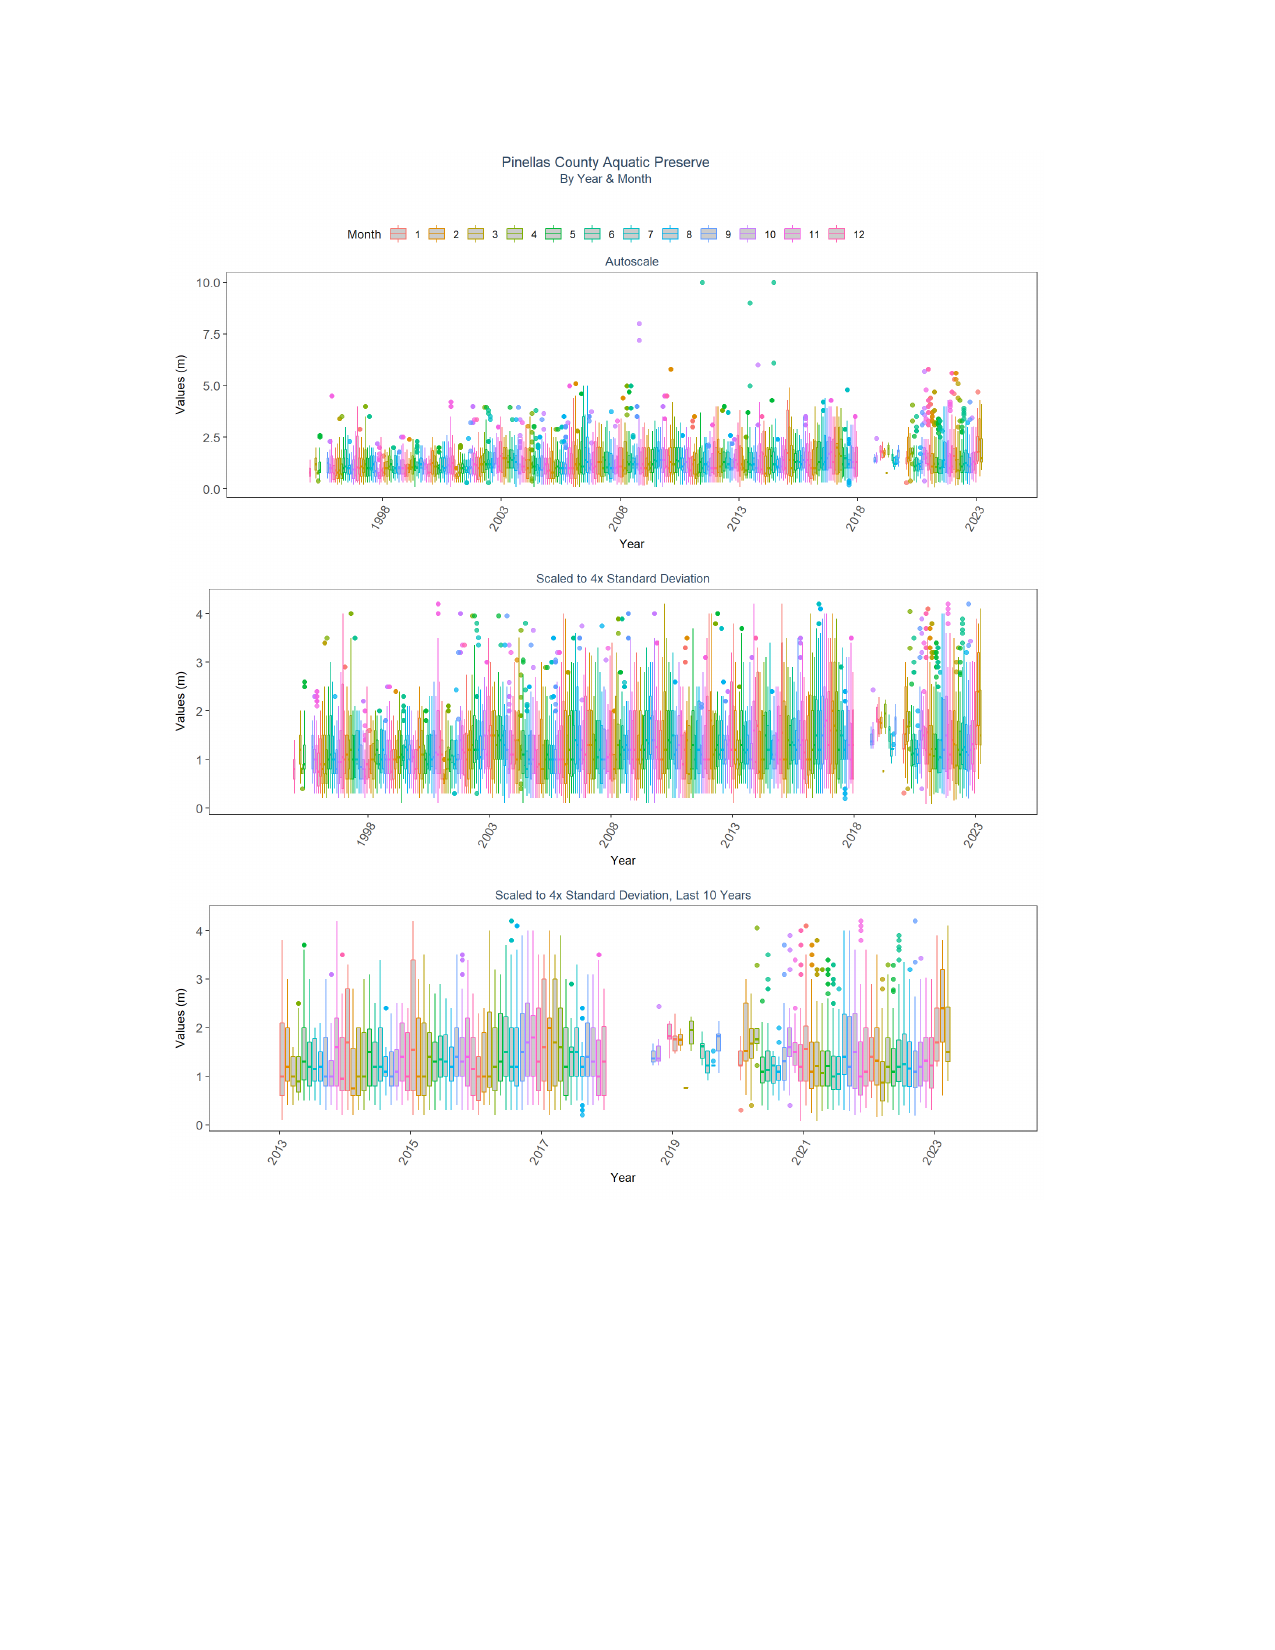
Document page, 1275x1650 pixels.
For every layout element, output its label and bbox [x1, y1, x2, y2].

picture [168, 150, 1044, 1200]
